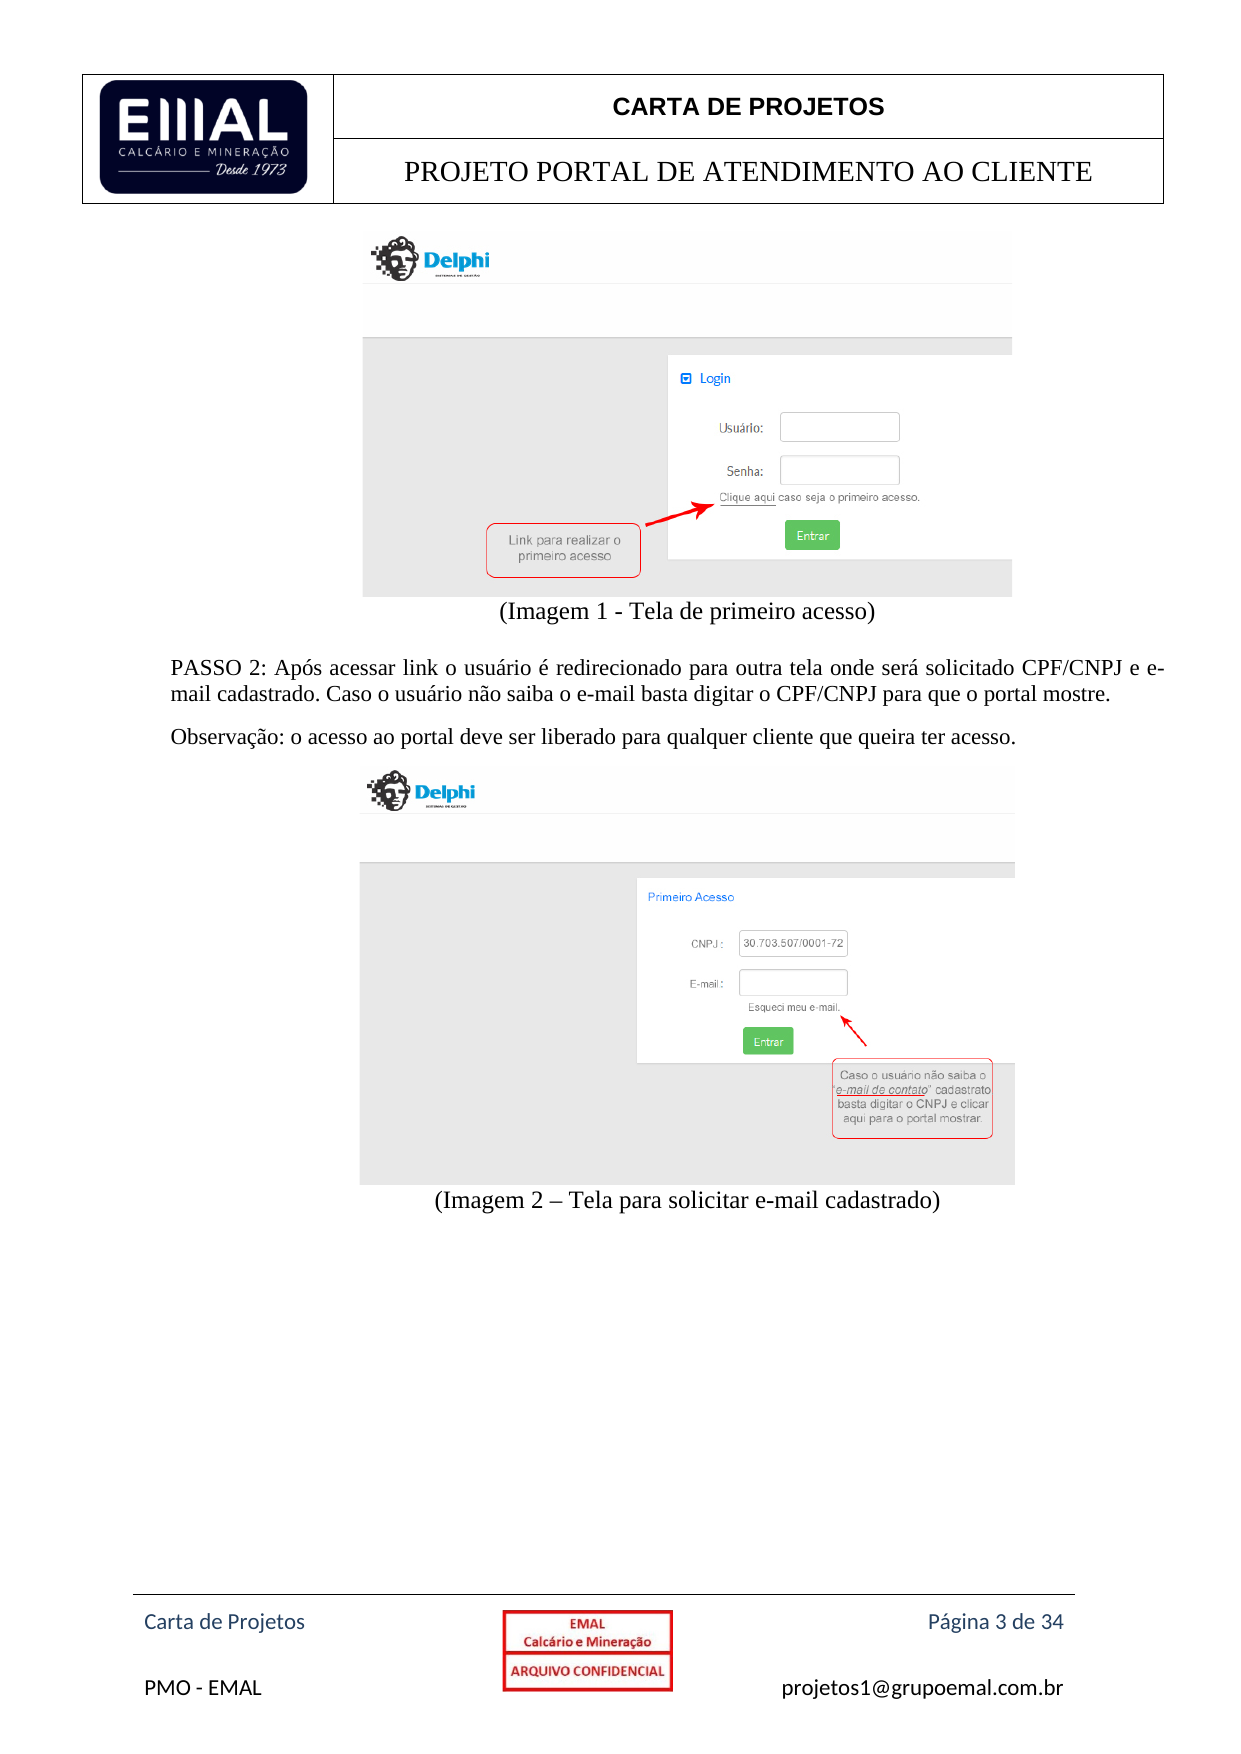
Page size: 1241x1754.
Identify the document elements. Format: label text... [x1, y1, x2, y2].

picture [502, 1610, 673, 1692]
list (Imagem 2 – Tela para solicitar e-mail cadastrado) [208, 1185, 1167, 1213]
picture [96, 75, 309, 198]
text Observação: o acesso ao portal deve ser liberado para qualquer cliente que queira ter acesso. [170, 723, 1167, 749]
list (Imagem 1 - Tela de primeiro acesso) [208, 596, 1167, 625]
picture [362, 231, 1013, 597]
picture [359, 766, 1015, 1185]
text PASSO 2: Após acessar link o usuário é redirecionado para outra tela onde será solicitado CPF/CNPJ e e-mail cadastrado. Caso o usuário não saiba o e-mail basta digitar o CPF/CNPJ para que o portal mostre. [170, 654, 1167, 707]
